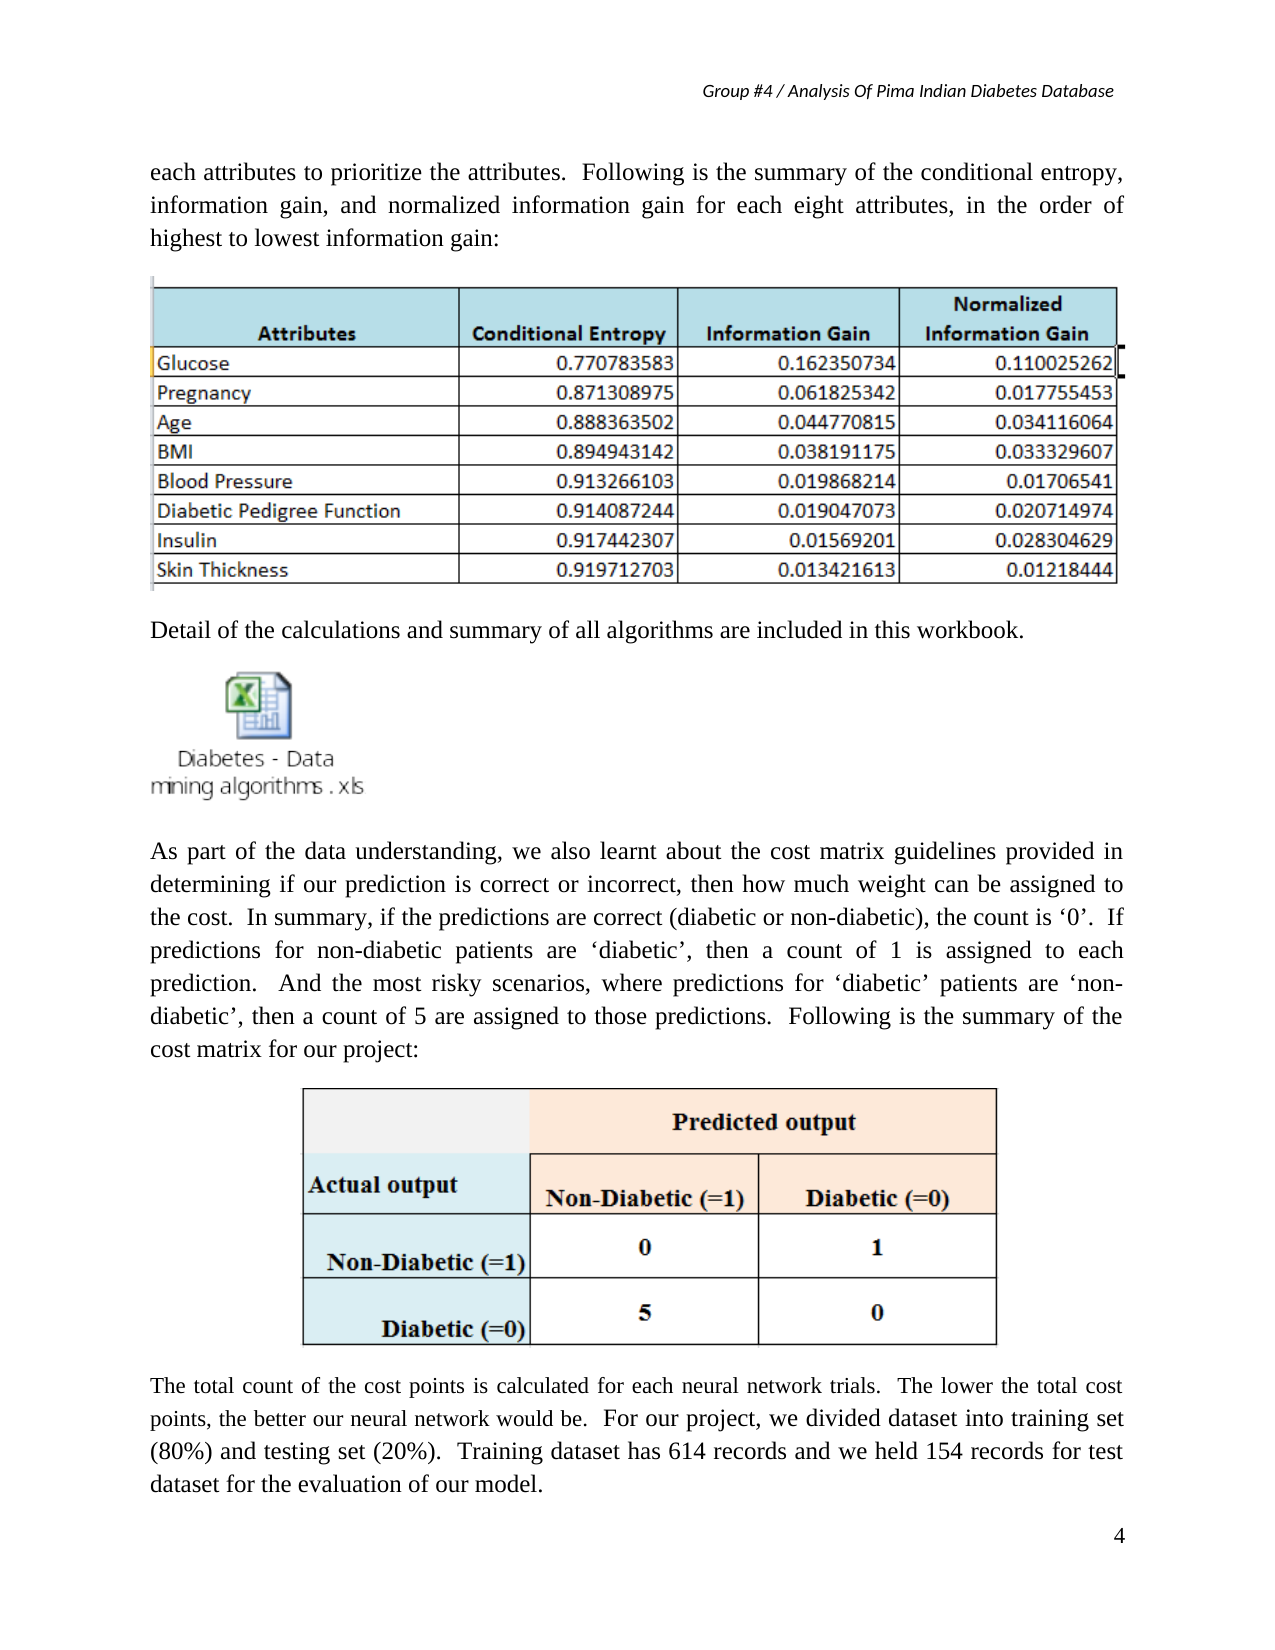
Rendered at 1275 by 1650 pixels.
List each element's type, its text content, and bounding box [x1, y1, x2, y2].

text Detail of the calculations and summary of all algorithms are included in this workbook. [150, 616, 1125, 644]
picture [150, 276, 1125, 591]
text The total count of the cost points is calculated for each neural network trials. The lower the total cost points, the better our neural network would be. For our project, we divided dataset into training set (80%) and testing set (20%). Training dataset has 614 records and we held 154 records for test dataset for the evaluation of our model. [150, 1373, 1125, 1498]
picture [300, 1088, 1000, 1348]
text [150, 157, 1125, 252]
text As part of the data understanding, we also learnt about the cost matrix guidelines provided in determining if our prediction is correct or incorrect, then how much weight can be assigned to the cost. In summary, if the predictions are correct (diabetic or non-diabetic), the count is ‘0’. If predictions for non-diabetic patients are ‘diabetic’, then a count of 1 is assigned to each prediction. And the most risky scenarios, where predictions for ‘diabetic’ patients are ‘non-diabetic’, then a count of 5 are assigned to those predictions. Following is the summary of the cost matrix for our project: [150, 836, 1125, 1063]
